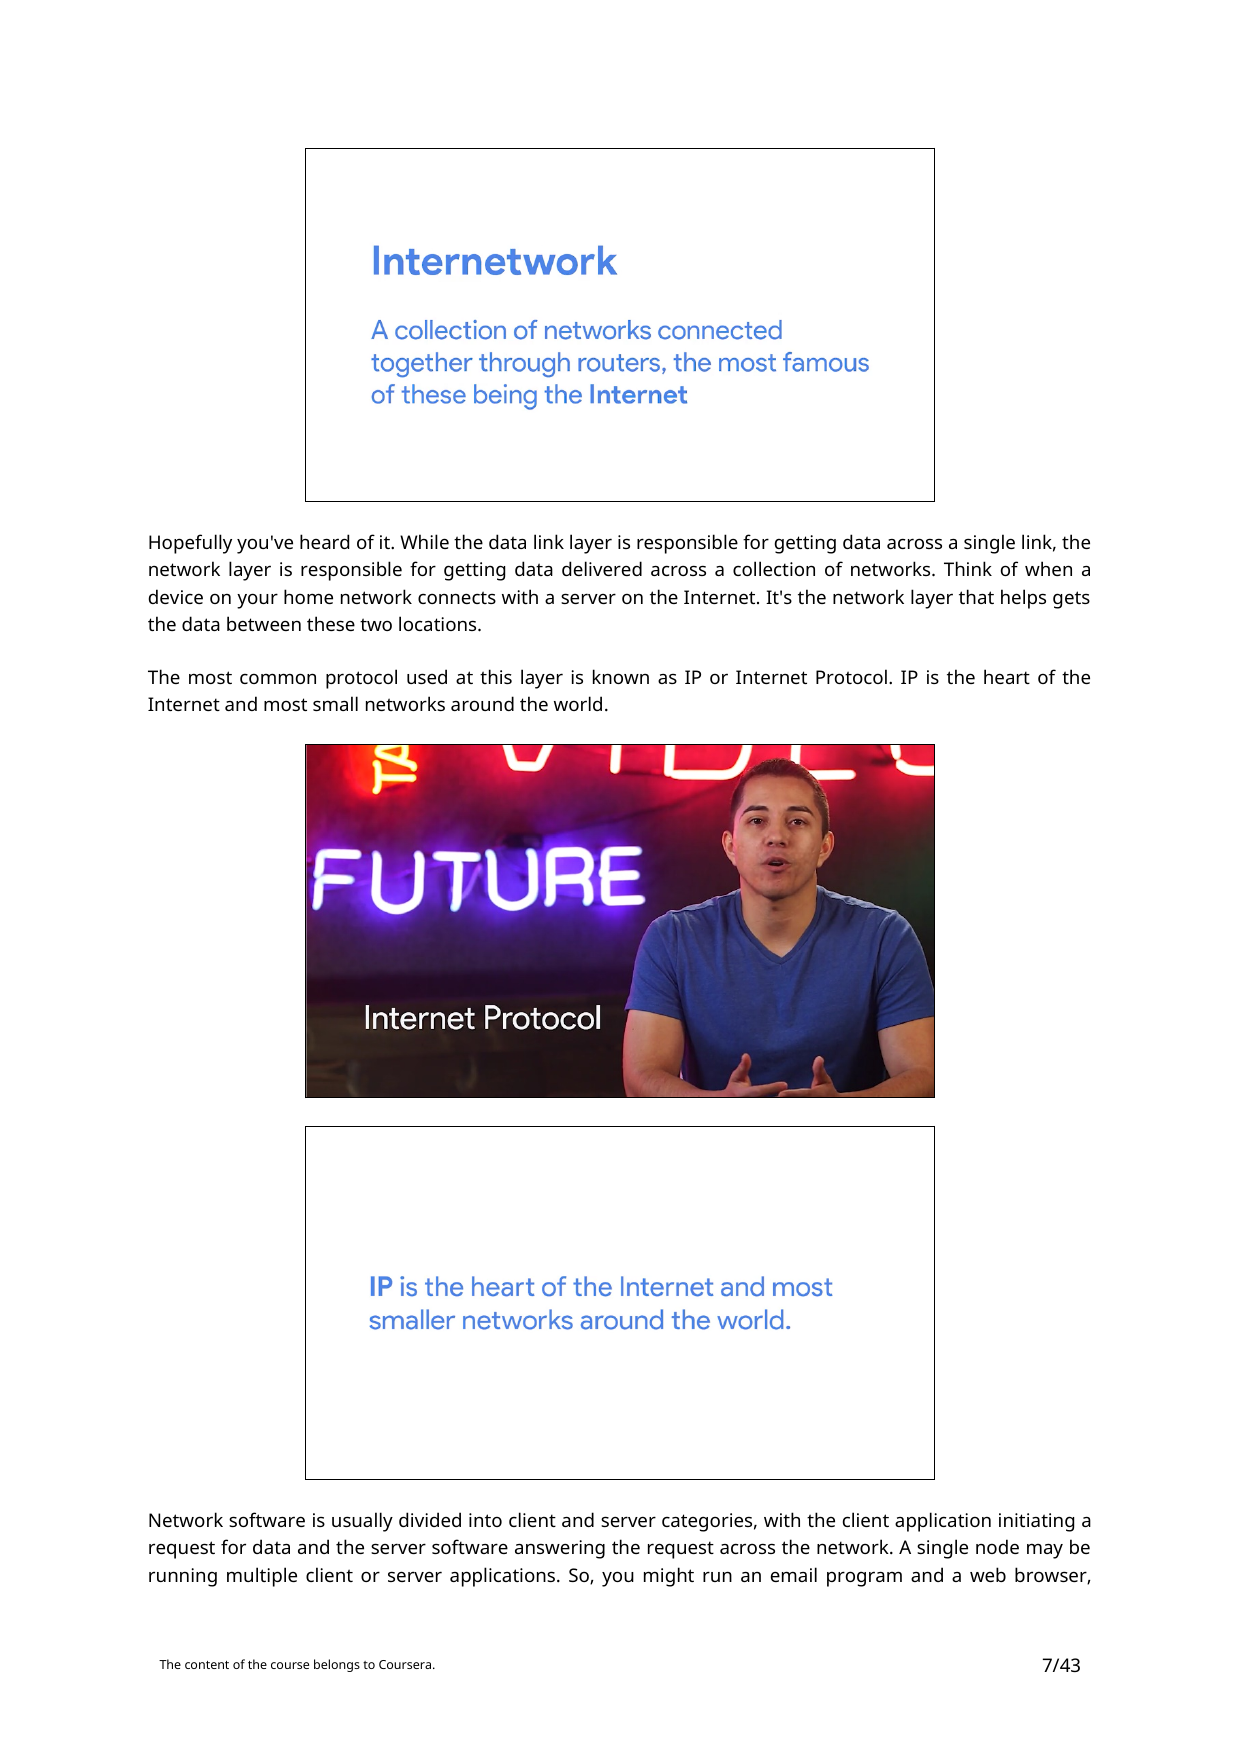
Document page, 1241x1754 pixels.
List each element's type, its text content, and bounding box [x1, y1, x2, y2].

text Hopefully you've heard of it. While the data link layer is responsible for getting data across a single link, the network layer is responsible for getting data delivered across a collection of networks. Think of when a device on your home network connects with a server on the Internet. It's the network layer that helps gets the data between these two locations. [148, 529, 1093, 637]
text The most common protocol used at this layer is known as IP or Internet Protocol. IP is the heart of the Internet and most small networks around the world. [148, 664, 1093, 717]
picture [306, 149, 934, 501]
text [148, 1507, 1093, 1587]
picture [306, 1127, 934, 1479]
picture [306, 745, 934, 1097]
